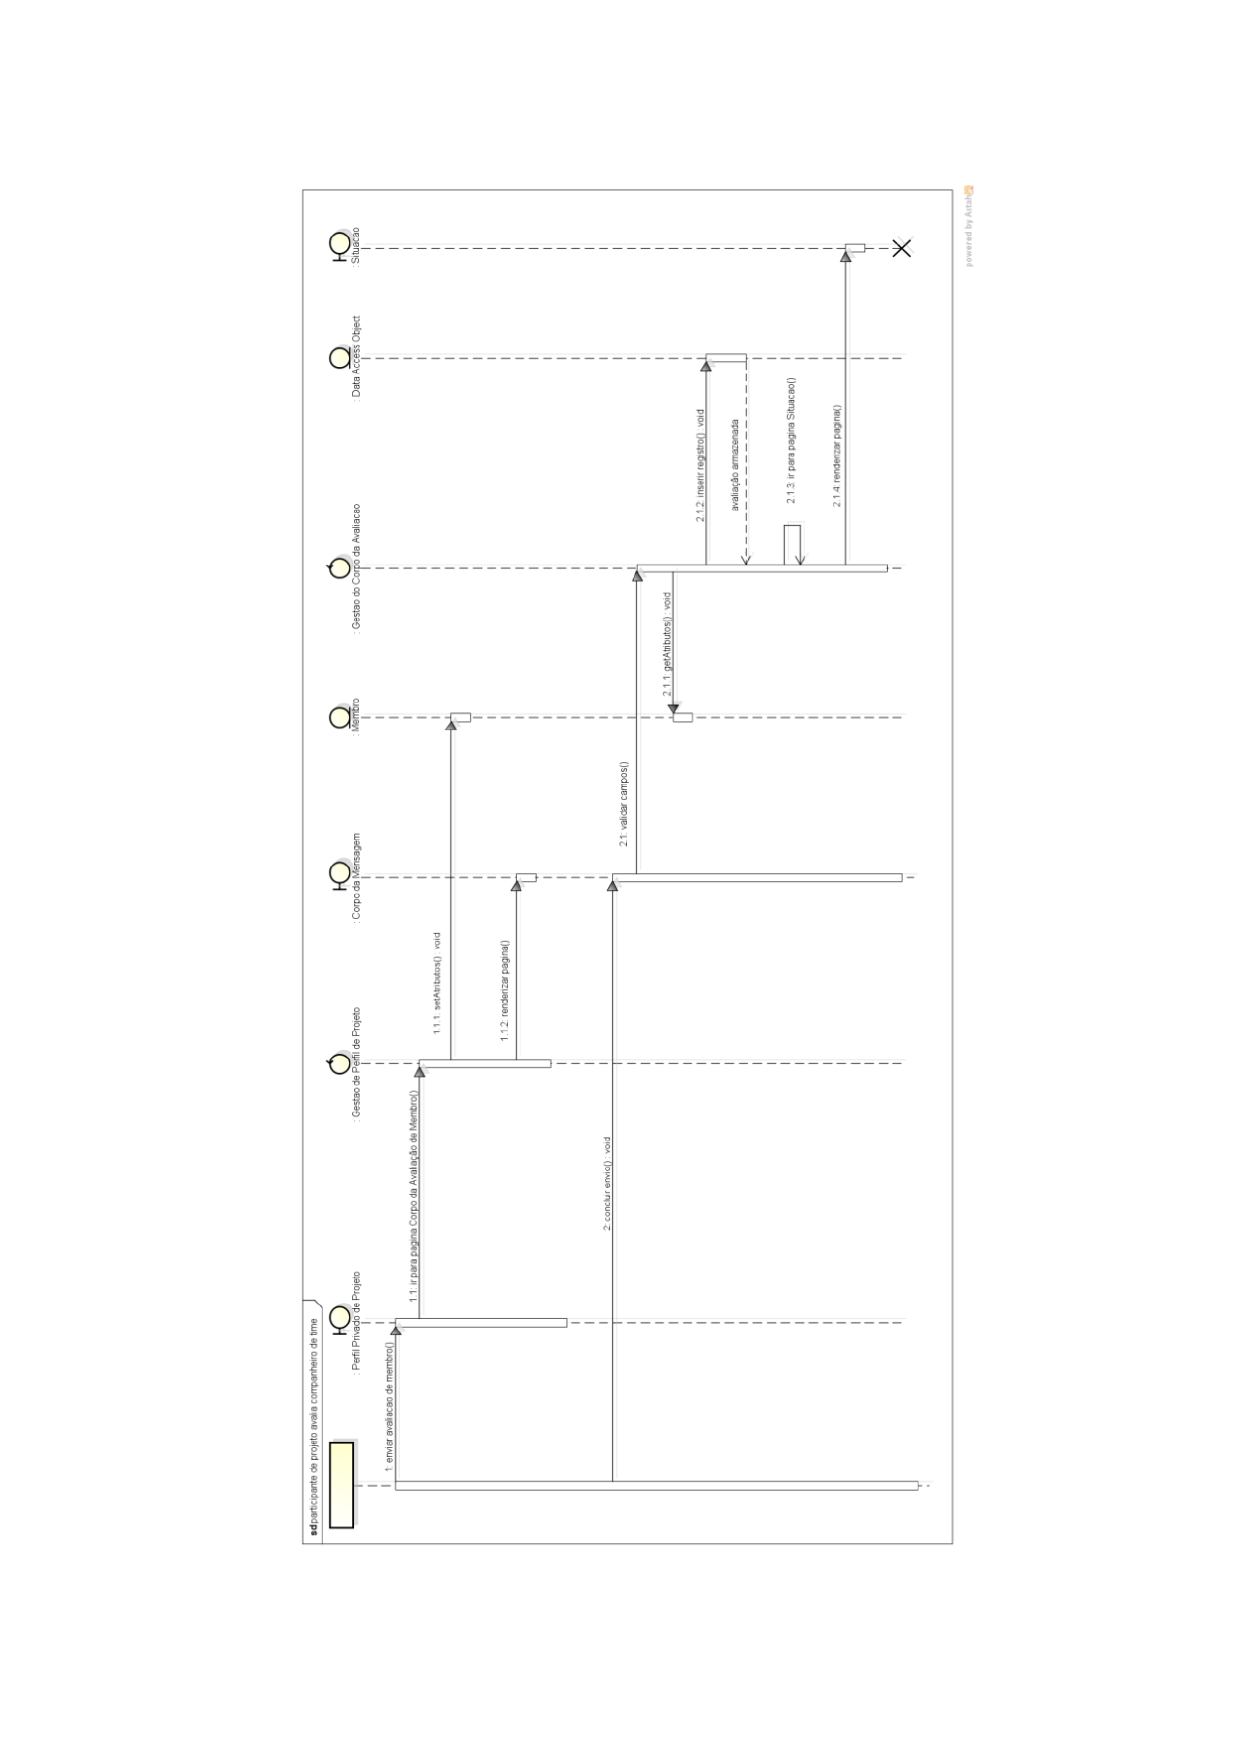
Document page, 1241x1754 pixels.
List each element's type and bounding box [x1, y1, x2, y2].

picture [295, 184, 975, 1550]
